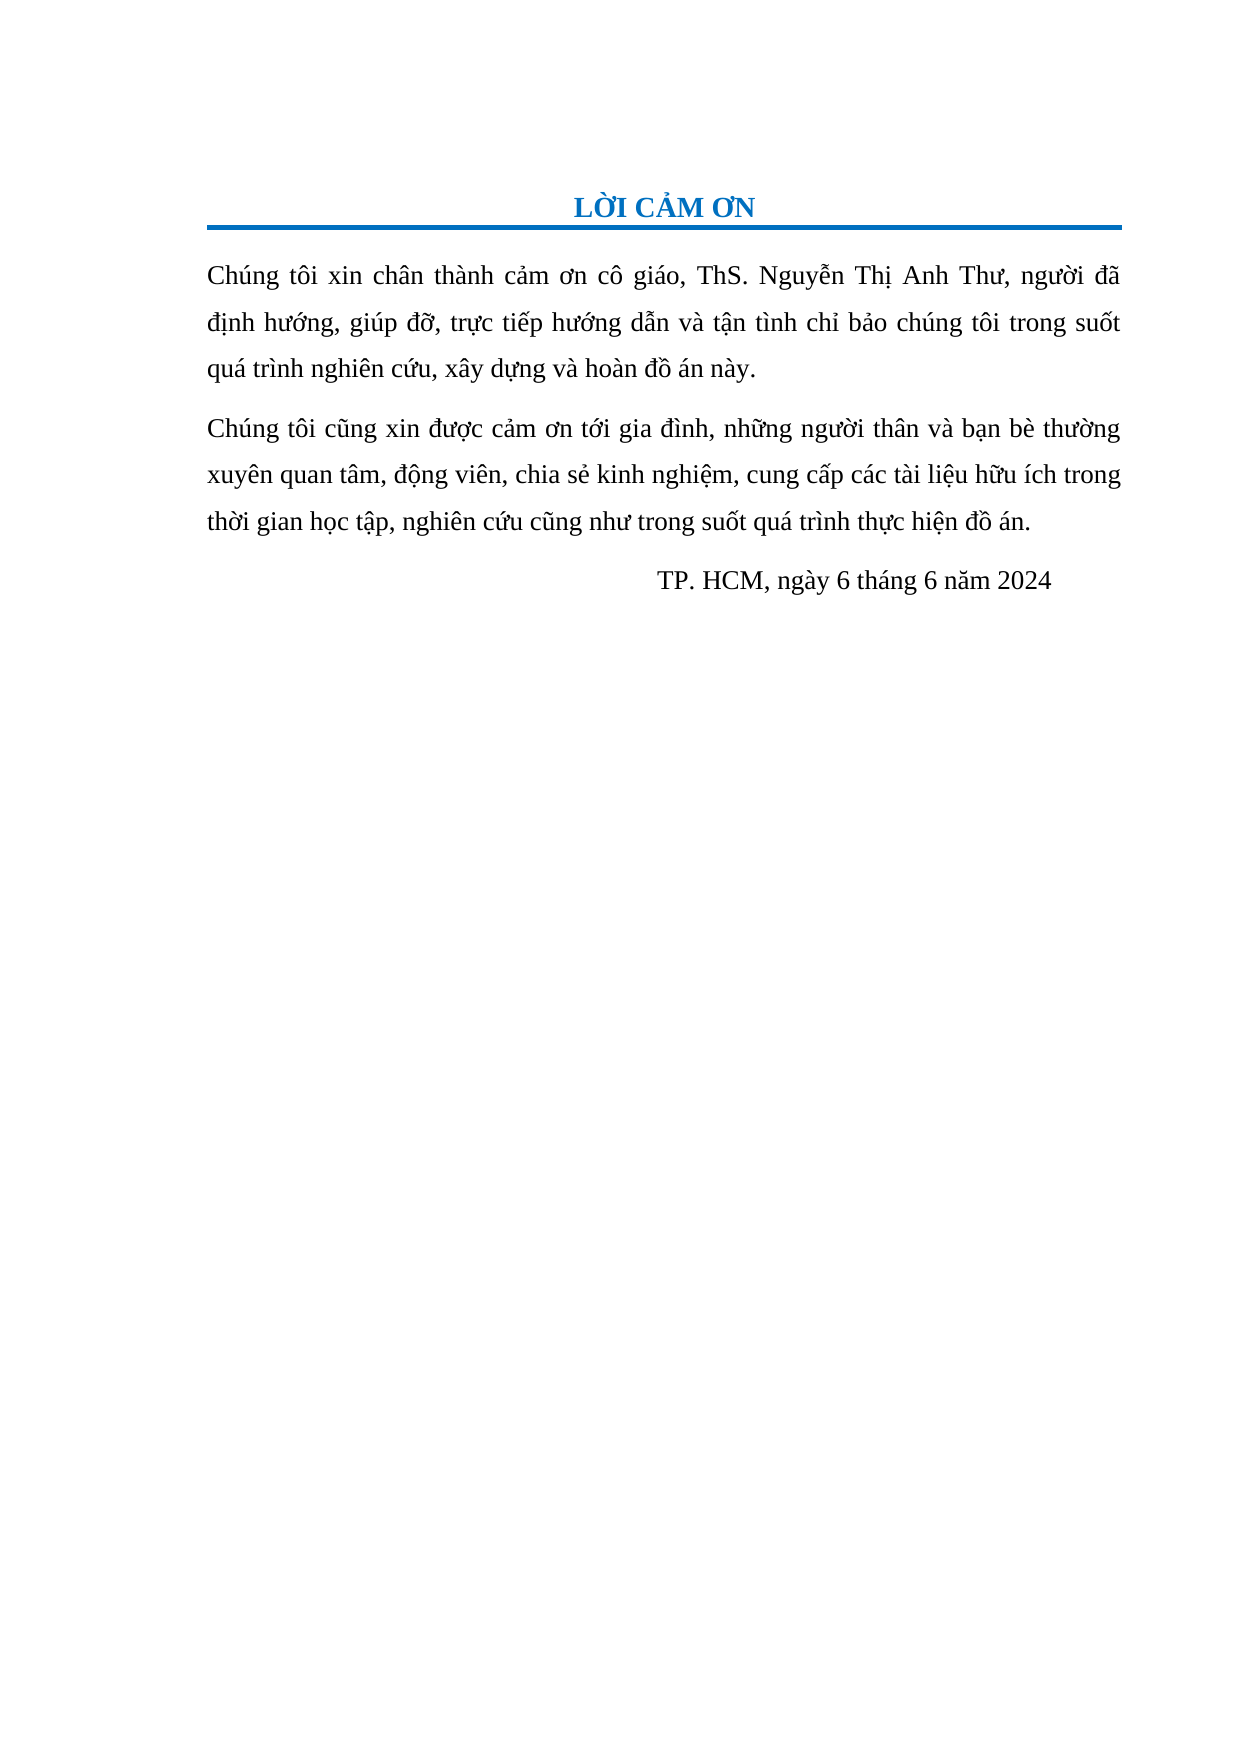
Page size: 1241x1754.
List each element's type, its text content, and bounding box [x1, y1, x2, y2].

text Chúng tôi cũng xin được cảm ơn tới gia đình, những người thân và bạn bè thường xuyên quan tâm, động viên, chia sẻ kinh nghiệm, cung cấp các tài liệu hữu ích trong thời gian học tập, nghiên cứu cũng như trong suốt quá trình thực hiện đồ án. [207, 412, 1122, 536]
text TP. HCM, ngày 6 tháng 6 năm 2024 [657, 564, 1122, 595]
text Chúng tôi xin chân thành cảm ơn cô giáo, ThS. Nguyễn Thị Anh Thư, người đã định hướng, giúp đỡ, trực tiếp hướng dẫn và tận tình chỉ bảo chúng tôi trong suốt quá trình nghiên cứu, xây dựng và hoàn đồ án này. [207, 259, 1122, 384]
subtitle LỜI CẢM ƠN [207, 190, 1122, 225]
